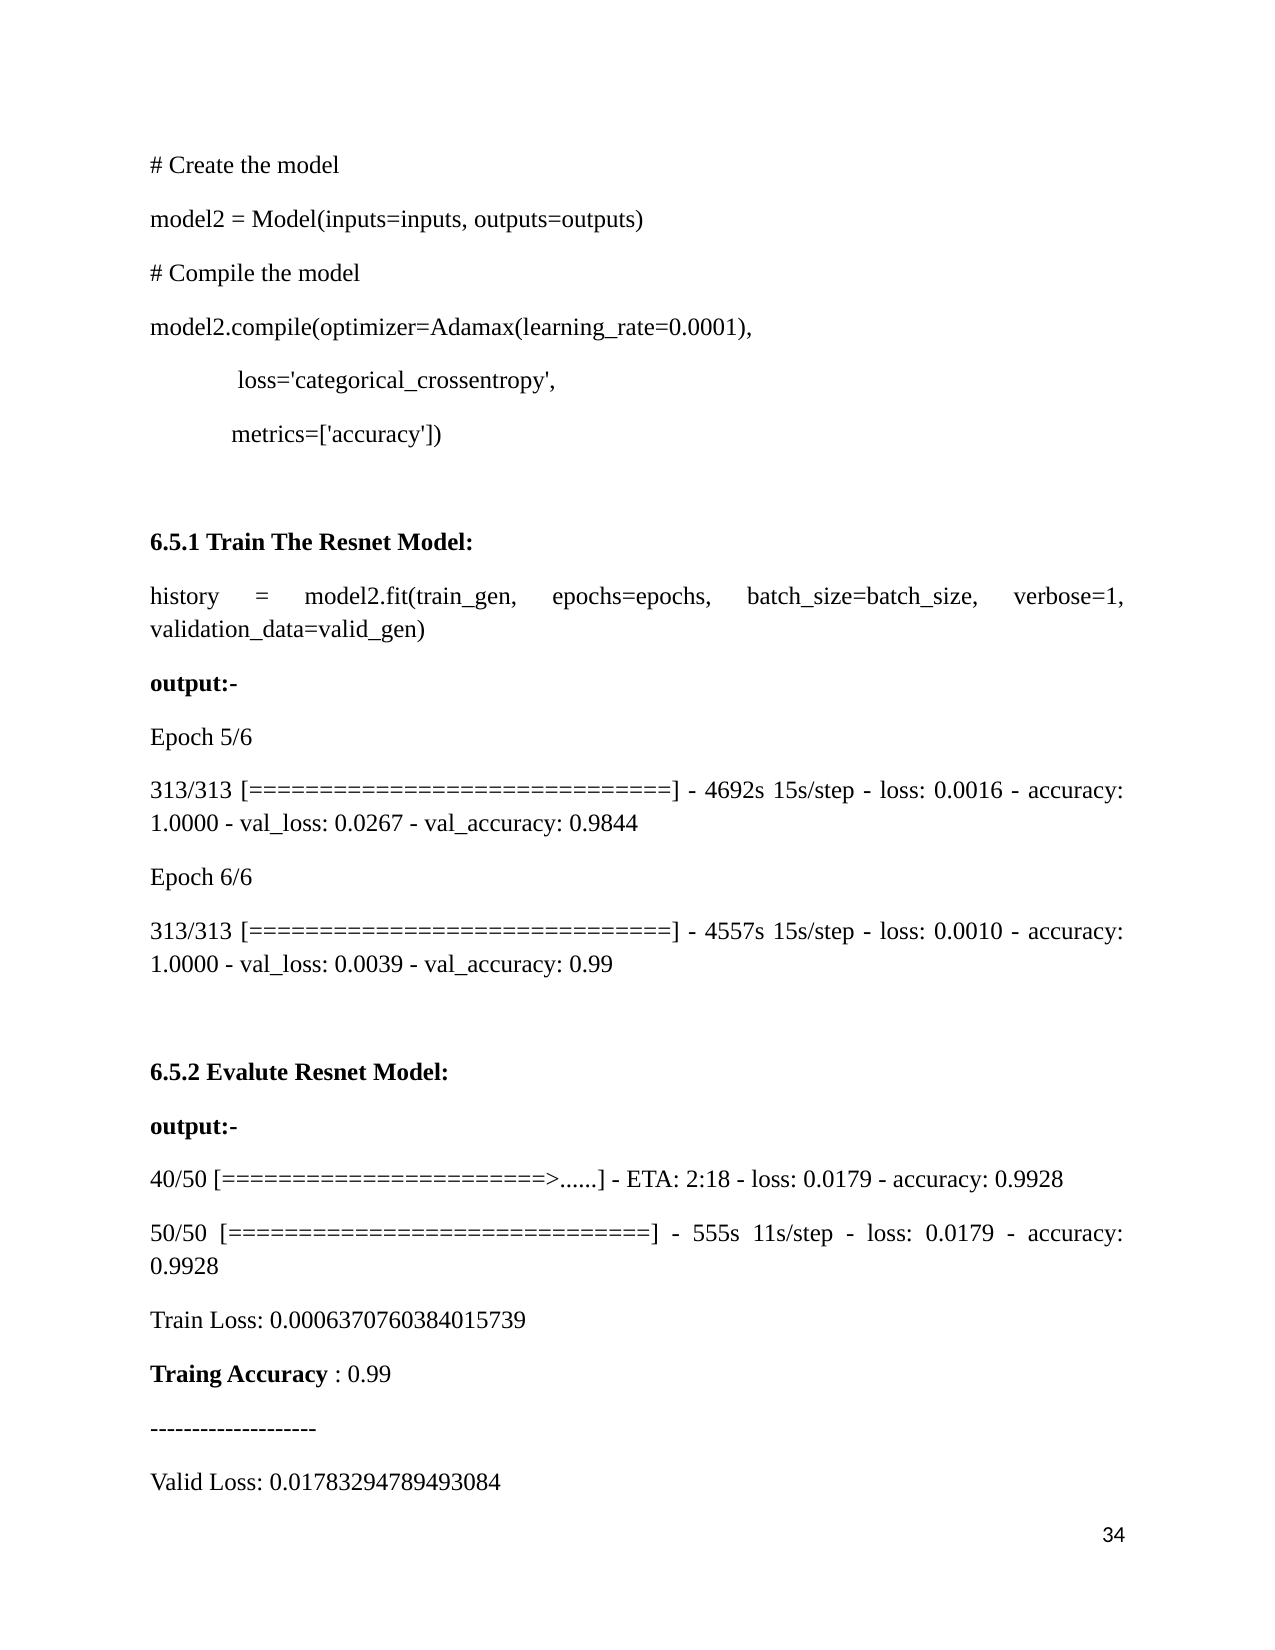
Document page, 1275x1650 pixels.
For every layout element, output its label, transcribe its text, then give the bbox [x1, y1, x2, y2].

text model2.compile(optimizer=Adamax(learning_rate=0.0001), [150, 312, 1125, 340]
text 313/313 [==============================] - 4692s 15s/step - loss: 0.0016 - accuracy: 1.0000 - val_loss: 0.0267 - val_accuracy: 0.9844 [150, 775, 1125, 837]
text output:- [150, 1111, 1125, 1139]
text history = model2.fit(train_gen, epochs=epochs, batch_size=batch_size, verbose=1, validation_data=valid_gen) [150, 581, 1125, 643]
text Epoch 5/6 [150, 722, 1125, 750]
text 40/50 [=======================>......] - ETA: 2:18 - loss: 0.0179 - accuracy: 0.9928 [150, 1164, 1125, 1193]
text model2 = Model(inputs=inputs, outputs=outputs) [150, 204, 1125, 233]
text Train Loss: 0.0006370760384015739 [150, 1305, 1125, 1334]
text -------------------- [150, 1413, 1125, 1442]
text metrics=['accuracy']) [150, 419, 1125, 448]
text 6.5.1 Train The Resnet Model: [150, 527, 1125, 556]
text Traing Accuracy : 0.99 [150, 1359, 1125, 1388]
text 6.5.2 Evalute Resnet Model: [150, 1057, 1125, 1086]
text output:- [150, 668, 1125, 696]
text loss='categorical_crossentropy', [150, 365, 1125, 394]
text # Compile the model [150, 258, 1125, 286]
text 50/50 [==============================] - 555s 11s/step - loss: 0.0179 - accuracy: 0.9928 [150, 1218, 1125, 1280]
text 313/313 [==============================] - 4557s 15s/step - loss: 0.0010 - accuracy: 1.0000 - val_loss: 0.0039 - val_accuracy: 0.99 [150, 916, 1125, 978]
text Valid Loss: 0.01783294789493084 [150, 1467, 1125, 1496]
text # Create the model [150, 150, 1125, 179]
text Epoch 6/6 [150, 862, 1125, 891]
